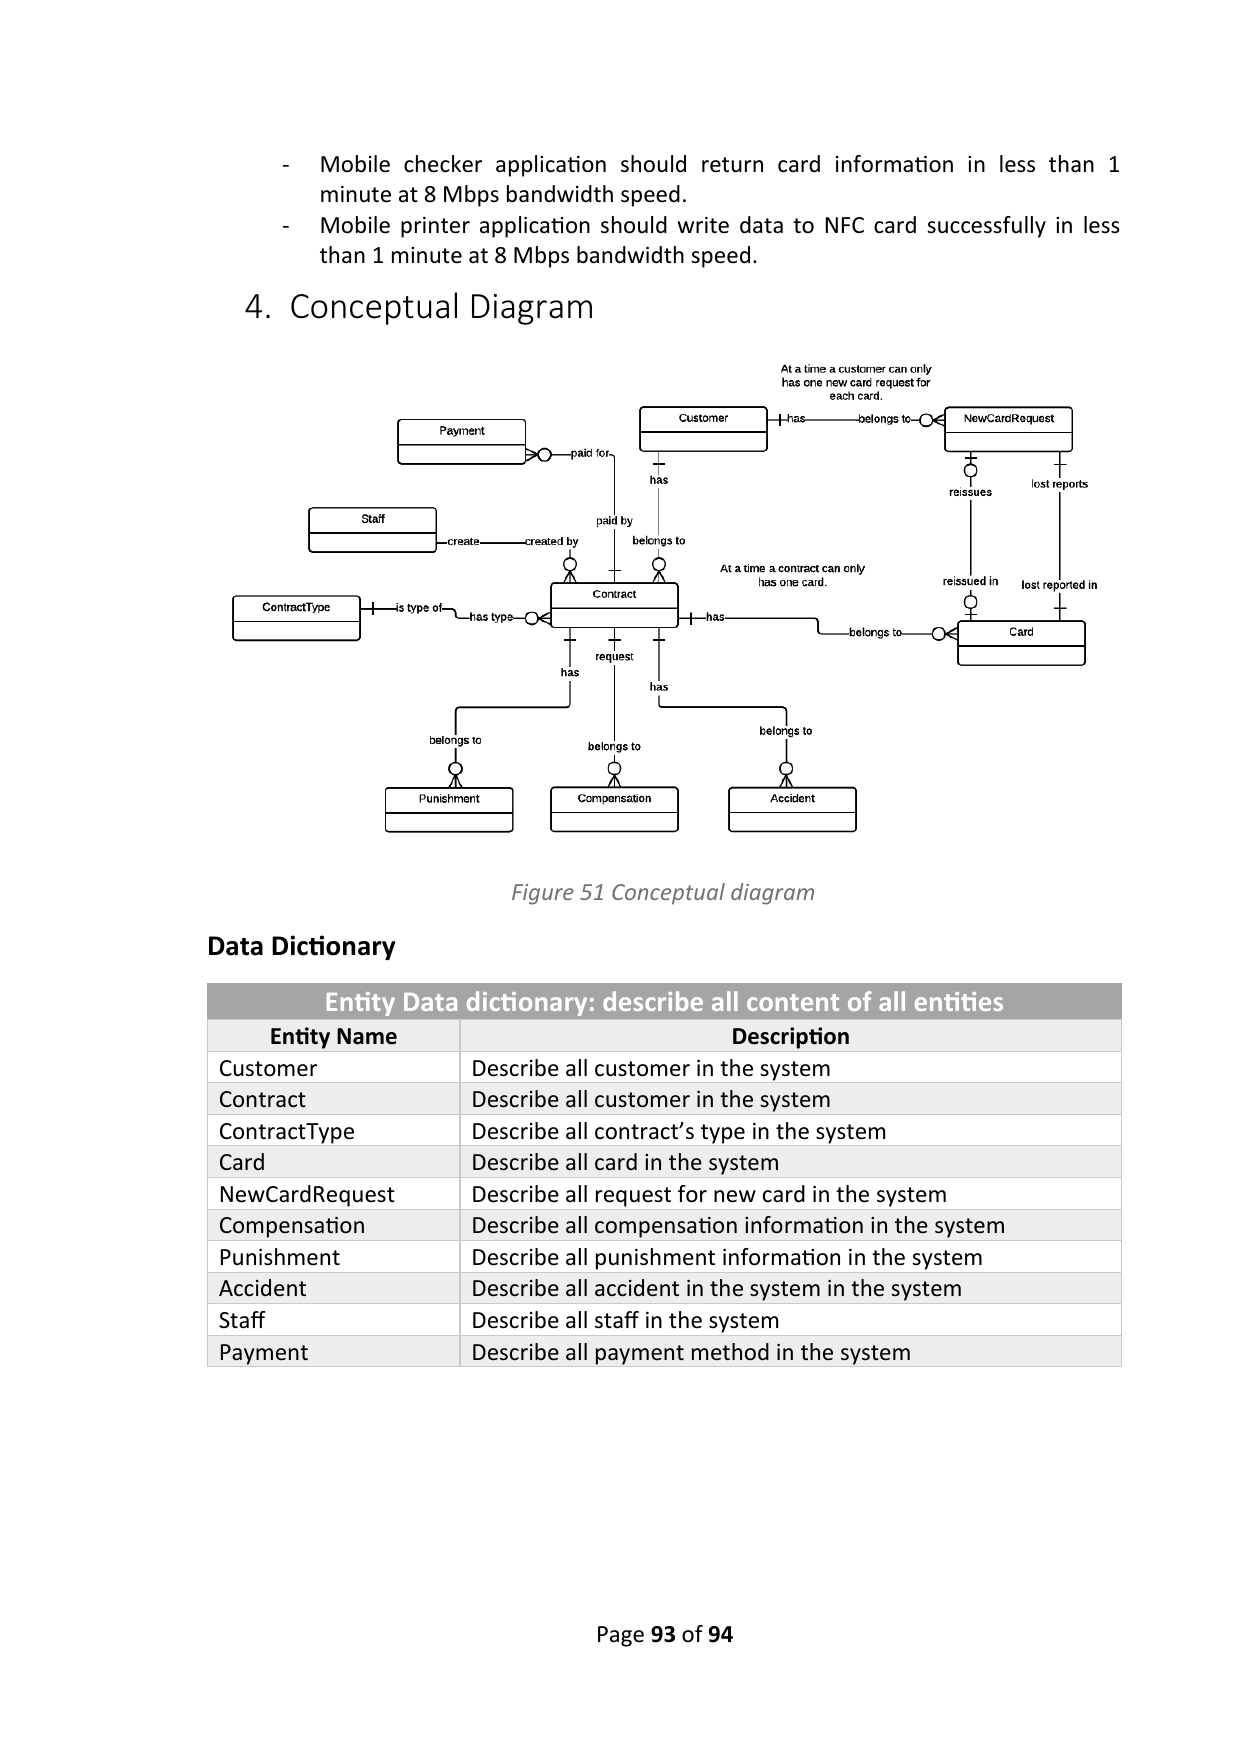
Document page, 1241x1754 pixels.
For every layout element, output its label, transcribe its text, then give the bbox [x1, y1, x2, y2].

table_header Entity Data dictionary: describe all content of all entities [208, 984, 1121, 1019]
table_cell Describe all accident in the system in the system [461, 1273, 1121, 1303]
table_cell NewCardRequest [208, 1178, 459, 1208]
table_cell Contract [208, 1083, 459, 1114]
text Data Dictionary [207, 927, 1122, 963]
picture [207, 331, 1122, 857]
table_cell Describe all compensation information in the system [461, 1210, 1121, 1240]
table_cell Describe all contract’s type in the system [461, 1115, 1121, 1145]
table_cell Compensation [208, 1210, 459, 1240]
table_cell Describe all staff in the system [461, 1304, 1121, 1335]
list Mobile checker application should return card information in less than 1 minute at 8 Mbps bandwidth speed. [282, 148, 1122, 209]
table_cell Entity Name [208, 1020, 459, 1051]
table_cell Staff [208, 1304, 459, 1335]
table_cell Describe all card in the system [461, 1146, 1121, 1177]
table_cell Describe all payment method in the system [461, 1336, 1121, 1366]
table_cell Description [461, 1020, 1121, 1051]
table_cell Card [208, 1146, 459, 1177]
list Mobile printer application should write data to NFC card successfully in less than 1 minute at 8 Mbps bandwidth speed. [282, 209, 1122, 270]
table_cell Describe all request for new card in the system [461, 1178, 1121, 1208]
table_cell Describe all customer in the system [461, 1052, 1121, 1082]
table_cell Customer [208, 1052, 459, 1082]
table_cell Punishment [208, 1241, 459, 1272]
table_cell ContractType [208, 1115, 459, 1145]
table_cell Describe all punishment information in the system [461, 1241, 1121, 1272]
table_cell Accident [208, 1273, 459, 1303]
subtitle Conceptual Diagram [244, 282, 1122, 328]
table_cell Payment [208, 1336, 459, 1366]
table_cell Describe all customer in the system [461, 1083, 1121, 1114]
